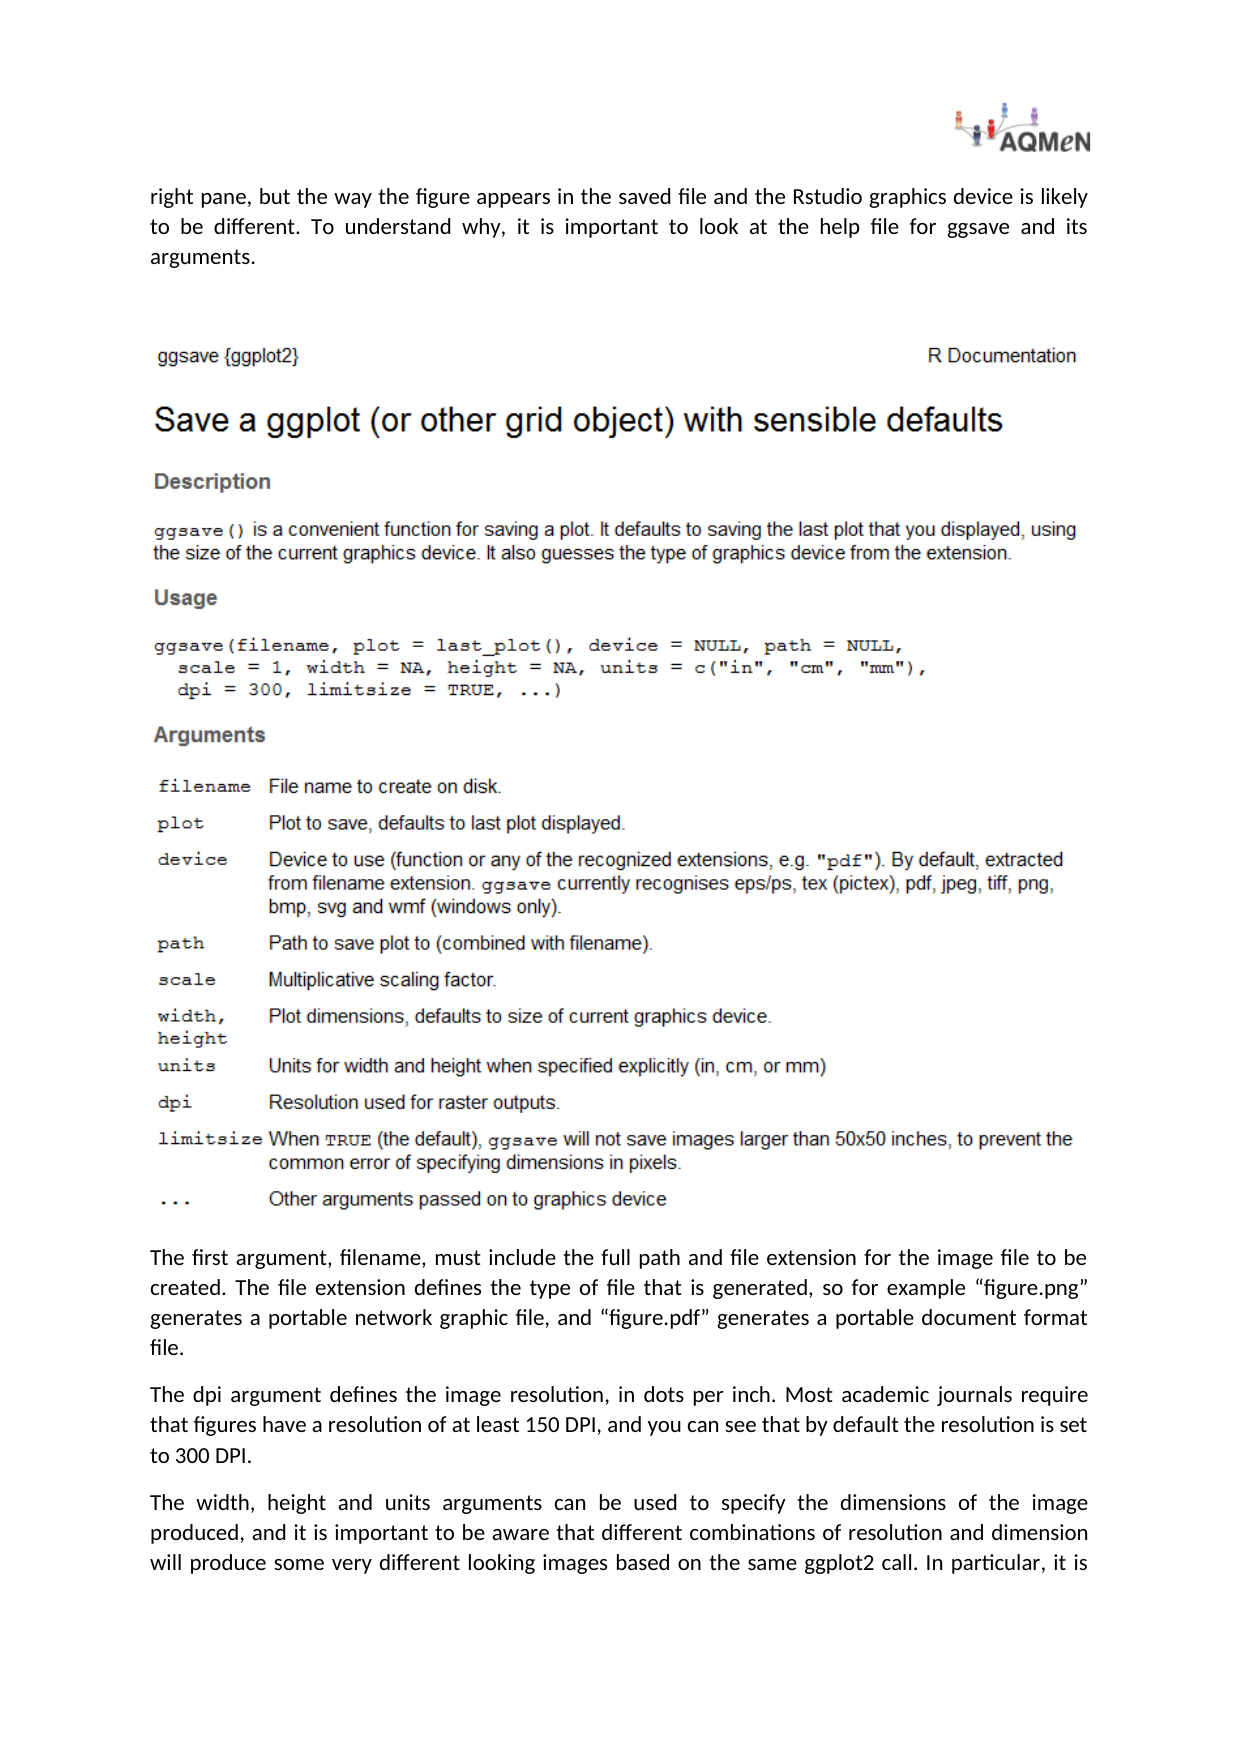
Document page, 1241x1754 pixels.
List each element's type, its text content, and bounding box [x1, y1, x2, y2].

picture [150, 336, 1091, 1224]
text The first argument, filename, must include the full path and file extension for the image file to be created. The file extension defines the type of file that is generated, so for example “figure.png” generates a portable network graphic file, and “figure.pdf” generates a portable document format file. [150, 1243, 1090, 1361]
picture [955, 73, 1091, 182]
text The dpi argument defines the image resolution, in dots per inch. Most academic journals require that figures have a resolution of at least 150 DPI, and you can see that by default the resolution is set to 300 DPI. [150, 1380, 1090, 1469]
